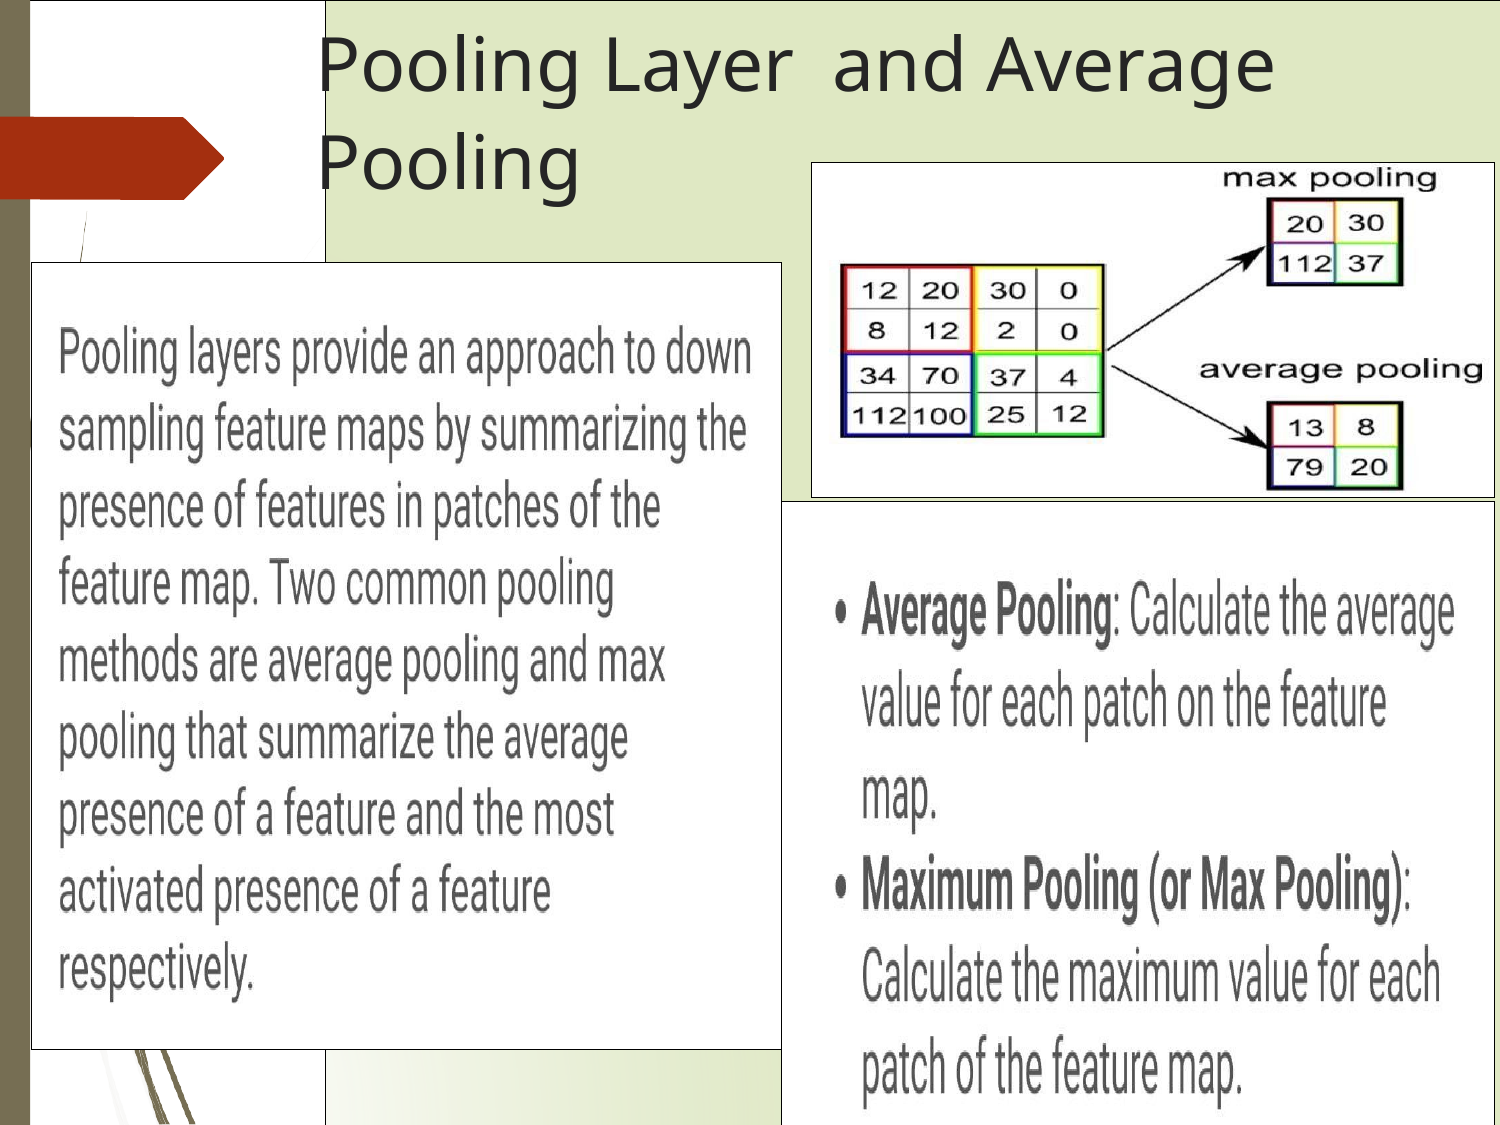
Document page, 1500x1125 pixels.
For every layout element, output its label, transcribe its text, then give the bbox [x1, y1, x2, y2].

picture [326, 1050, 781, 1125]
picture [812, 163, 1494, 497]
picture [326, 1, 1500, 1125]
picture [32, 263, 781, 1049]
picture [31, 1, 325, 262]
picture [782, 502, 1494, 1125]
picture [31, 1050, 325, 1125]
subtitle Pooling Layer and Average Pooling [315, 12, 1334, 212]
